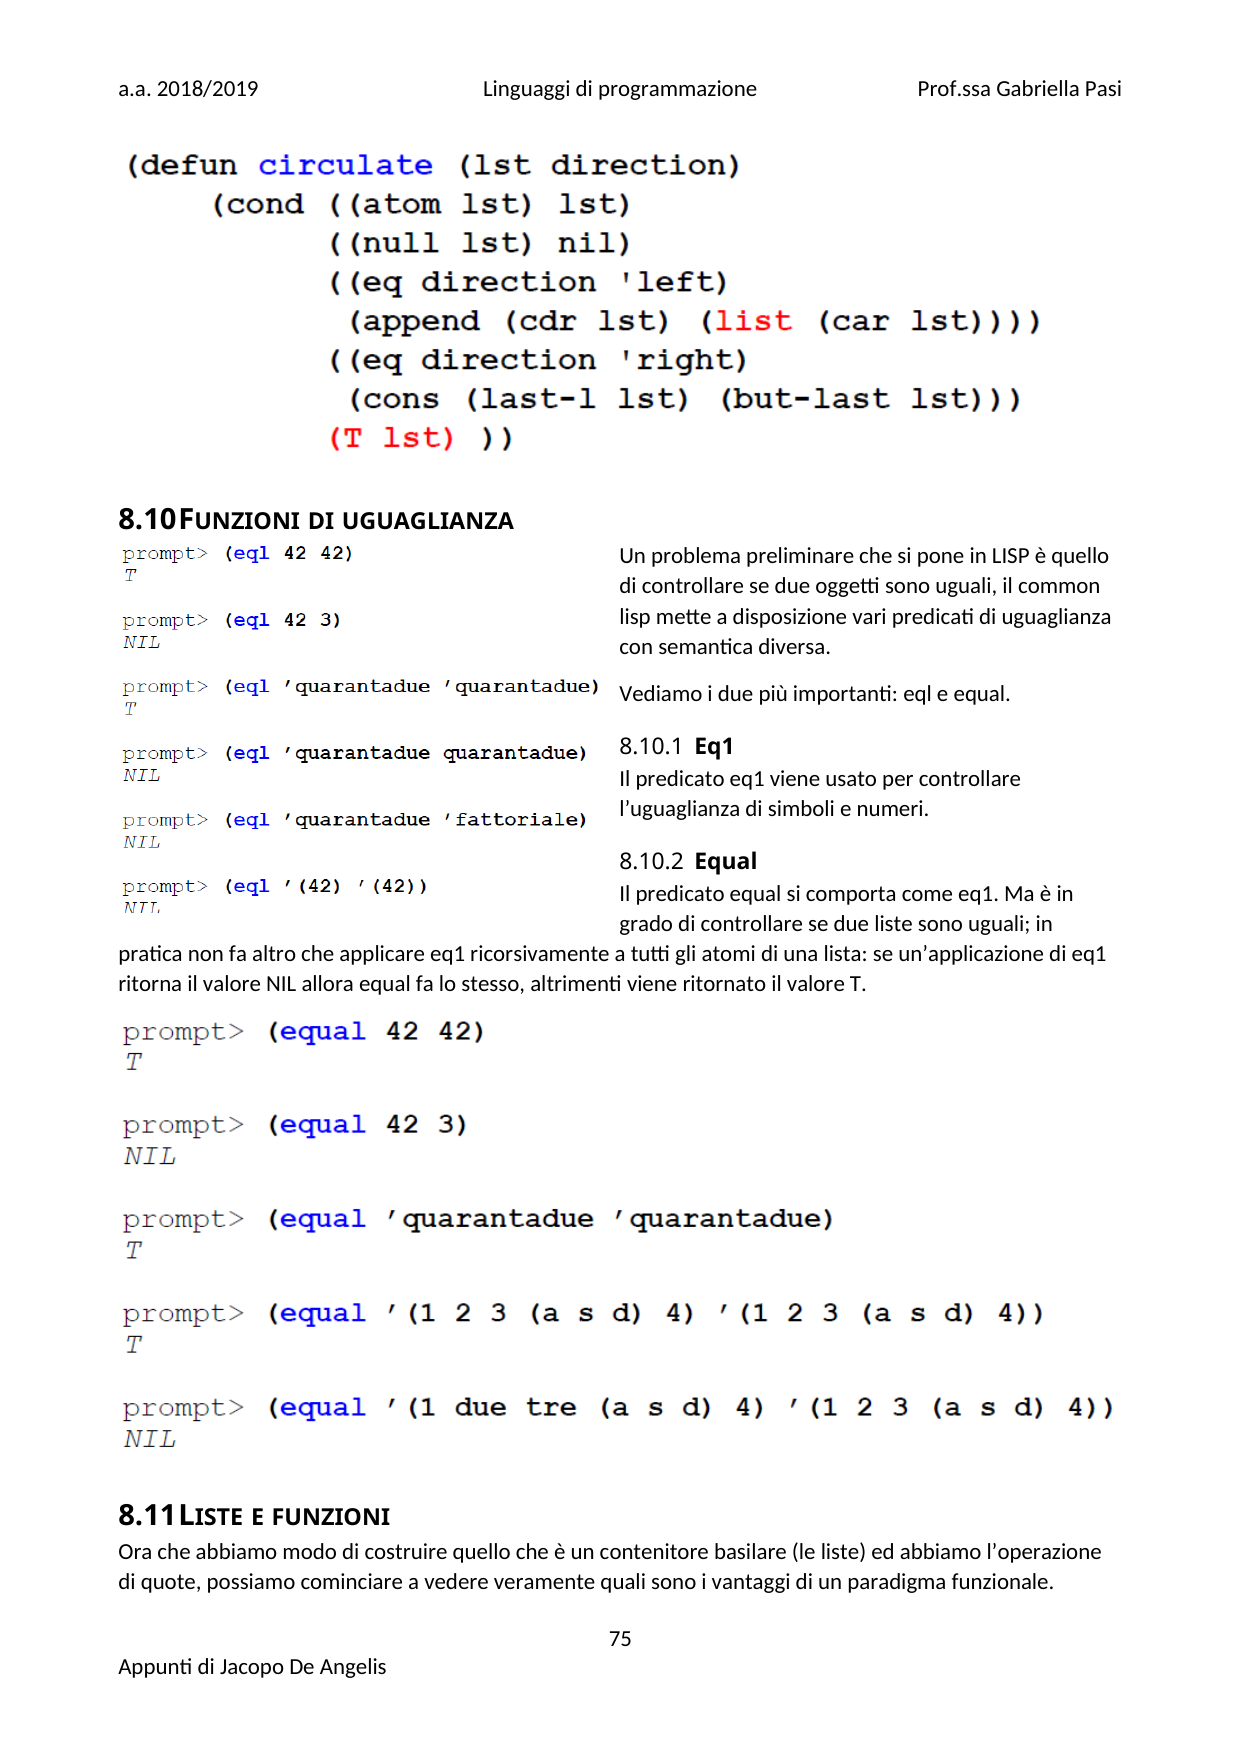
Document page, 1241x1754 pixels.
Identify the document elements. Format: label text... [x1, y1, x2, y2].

subtitle Liste e funzioni [118, 1494, 1122, 1534]
text Un problema preliminare che si pone in LISP è quello di controllare se due oggetti sono uguali, il common lisp mette a disposizione vari predicati di uguaglianza con semantica diversa. [118, 541, 1122, 660]
text Il predicato eq1 viene usato per controllare l’uguaglianza di simboli e numeri. [601, 764, 1122, 822]
subtitle Equal [601, 845, 1122, 876]
text Ora che abbiamo modo di costruire quello che è un contenitore basilare (le liste) ed abbiamo l’operazione di quote, possiamo cominciare a vedere veramente quali sono i vantaggi di un paradigma funzionale. [118, 1537, 1122, 1596]
subtitle Eq1 [601, 730, 1122, 761]
picture [118, 542, 601, 913]
text Il predicato equal si comporta come eq1. Ma è in grado di controllare se due liste sono uguali; in pratica non fa altro che applicare eq1 ricorsivamente a tutti gli atomi di una lista: se un’applicazione di eq1 ritorna il valore NIL allora equal fa lo stesso, altrimenti viene ritornato il valore T. [118, 879, 1122, 997]
text Vediamo i due più importanti: eql e equal. [601, 679, 1122, 707]
subtitle Funzioni di uguaglianza [118, 498, 1122, 538]
